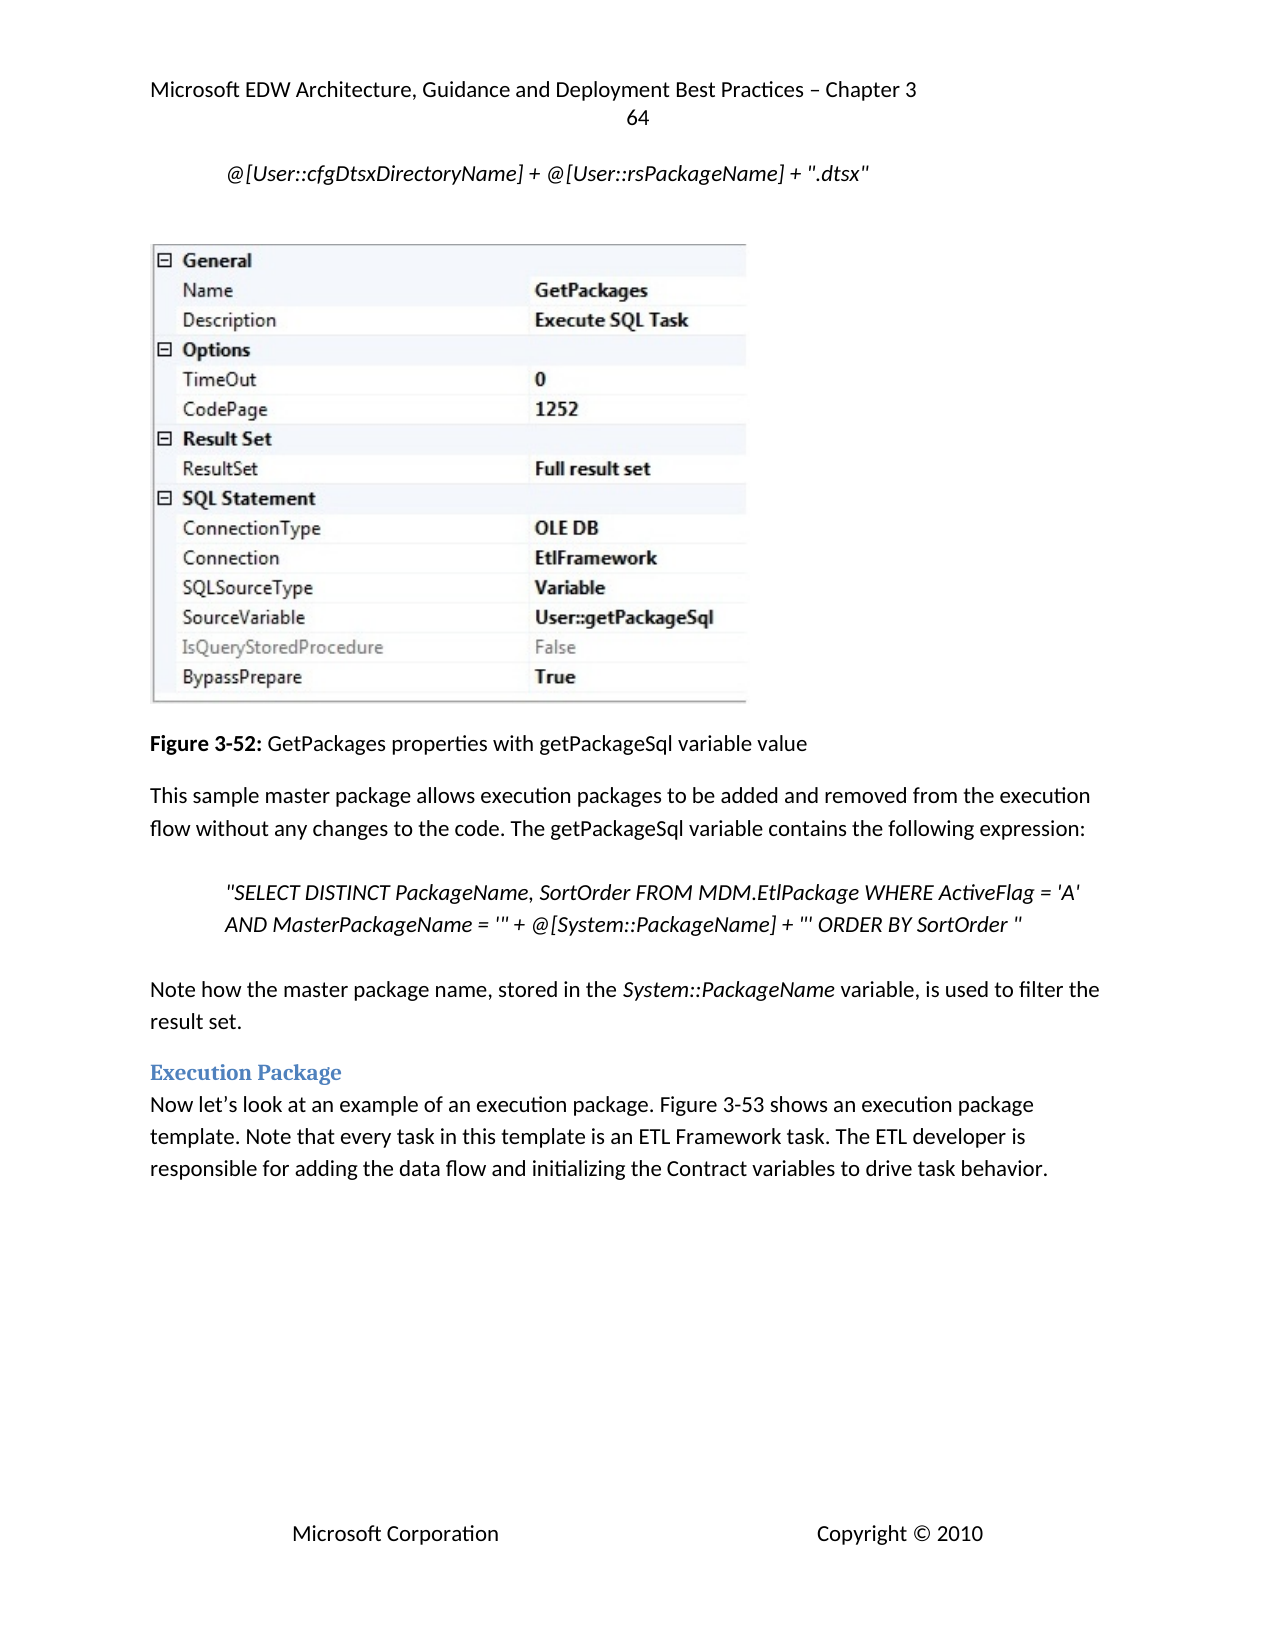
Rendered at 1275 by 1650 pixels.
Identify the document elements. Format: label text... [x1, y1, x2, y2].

list Note how the master package name, stored in the System::PackageName variable, is used to filter the result set. [150, 975, 1125, 1035]
text @[User::cfgDtsxDirectoryName] + @[User::rsPackageName] + ".dtsx" [225, 159, 1125, 187]
text Now let’s look at an example of an execution package. Figure 3-53 shows an execution package template. Note that every task in this template is an ETL Framework task. The ETL developer is responsible for adding the data flow and initializing the Contract variables to drive task behavior. [150, 1090, 1125, 1183]
subtitle Execution Package [150, 1060, 1125, 1086]
text Figure 3-52: GetPackages properties with getPackageSql variable value [150, 729, 1125, 757]
picture [150, 244, 750, 704]
list This sample master package allows execution packages to be added and removed from the execution flow without any changes to the code. The getPackageSql variable contains the following expression: [150, 782, 1125, 842]
list "SELECT DISTINCT PackageName, SortOrder FROM MDM.EtlPackage WHERE ActiveFlag = 'A' AND MasterPackageName = '" + @[System::PackageName] + "' ORDER BY SortOrder " [225, 878, 1125, 938]
